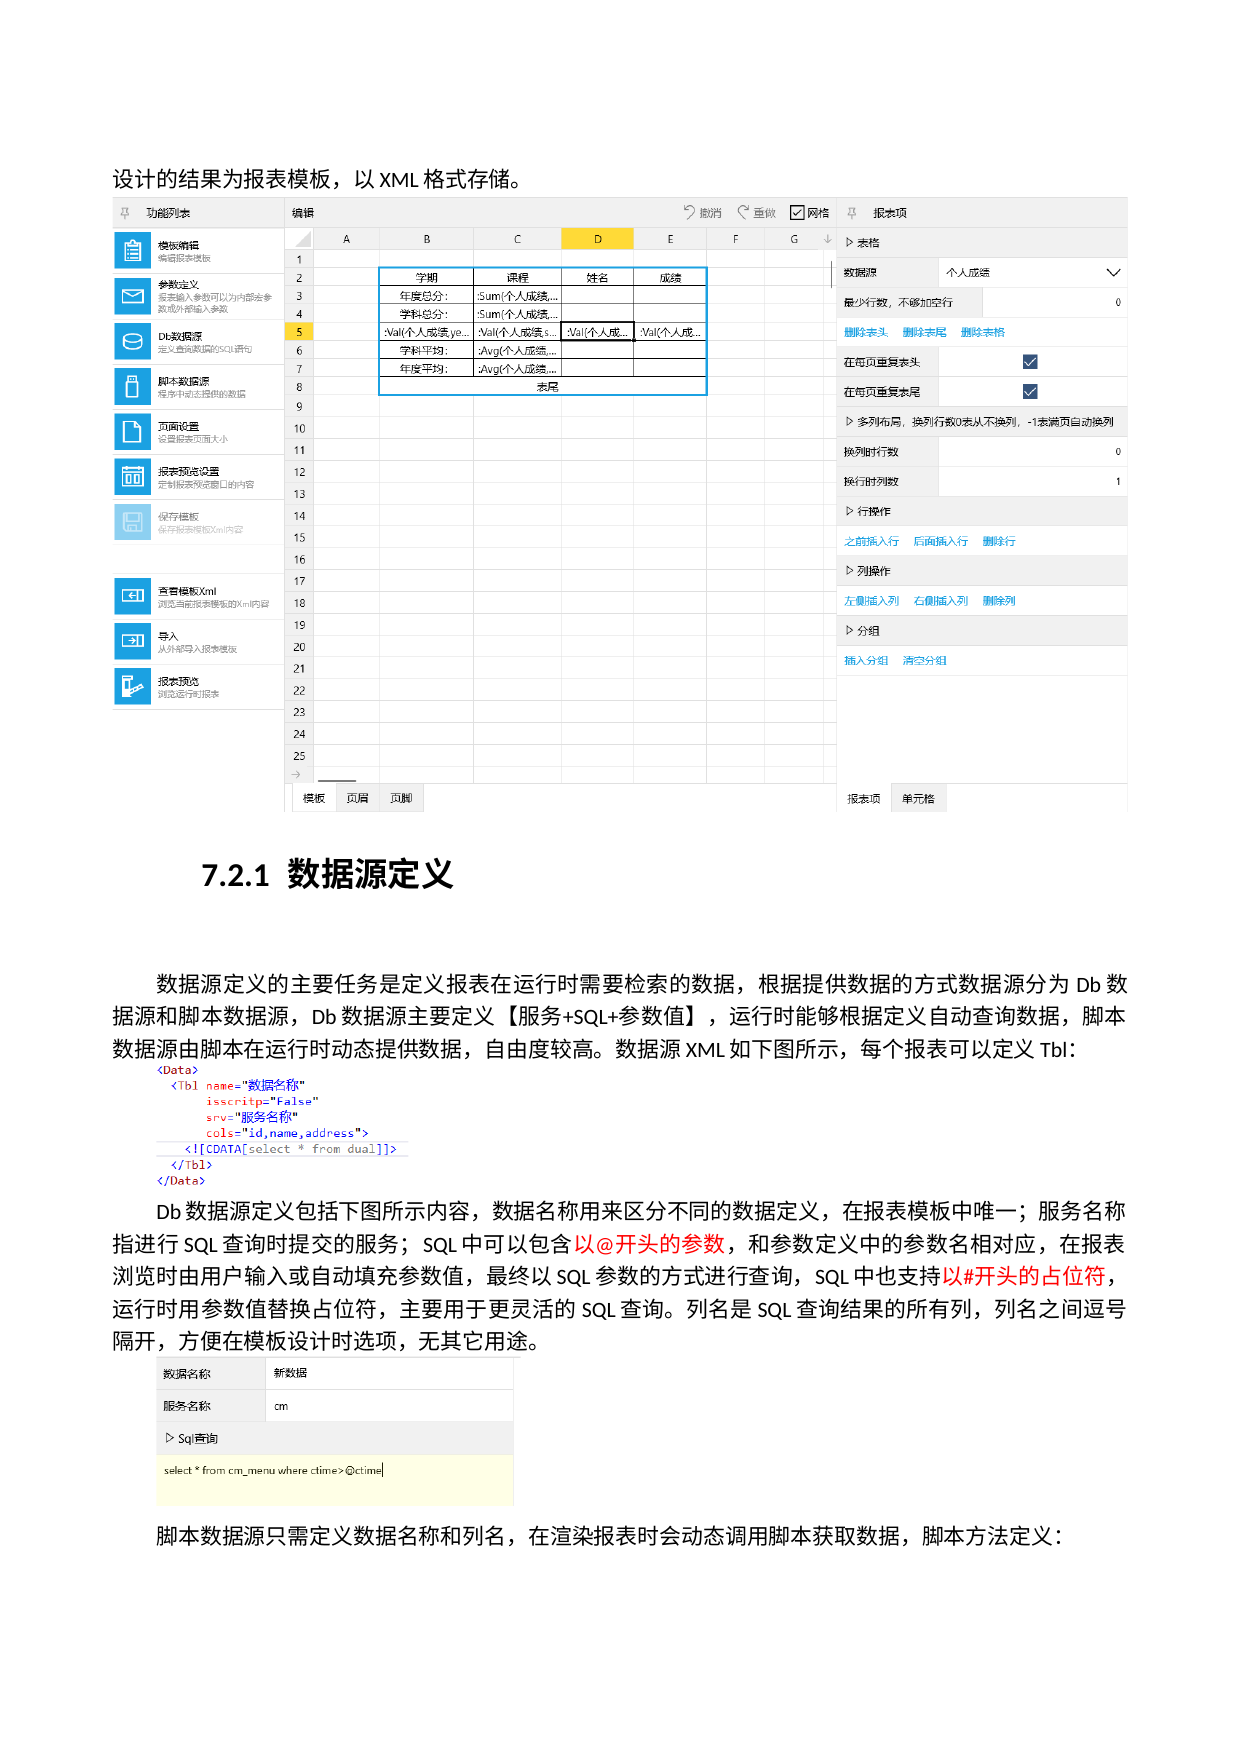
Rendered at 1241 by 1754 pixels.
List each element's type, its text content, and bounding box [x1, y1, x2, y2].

picture [156, 1063, 409, 1192]
picture [156, 1356, 521, 1506]
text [112, 162, 1128, 194]
text Db数据源定义包括下图所示内容，数据名称用来区分不同的数据定义，在报表模板中唯一；服务名称指进行SQL查询时提交的服务；SQL中可以包含以@开头的参数，和参数定义中的参数名相对应，在报表浏览时由用户输入或自动填充参数值，最终以SQL参数的方式进行查询，SQL中也支持以#开头的占位符，运行时用参数值替换占位符，主要用于更灵活的SQL查询。列名是SQL查询结果的所有列，列名之间逗号隔开，方便在模板设计时选项，无其它用途。 [112, 1194, 1128, 1356]
subtitle 数据源定义 [201, 839, 1128, 904]
text 脚本数据源只需定义数据名称和列名，在渲染报表时会动态调用脚本获取数据，脚本方法定义： [112, 1519, 1128, 1551]
picture [112, 194, 1128, 812]
text 数据源定义的主要任务是定义报表在运行时需要检索的数据，根据提供数据的方式数据源分为Db数据源和脚本数据源，Db数据源主要定义【服务+SQL+参数值】，运行时能够根据定义自动查询数据，脚本数据源由脚本在运行时动态提供数据，自由度较高。数据源XML如下图所示，每个报表可以定义Tbl： [112, 966, 1128, 1064]
